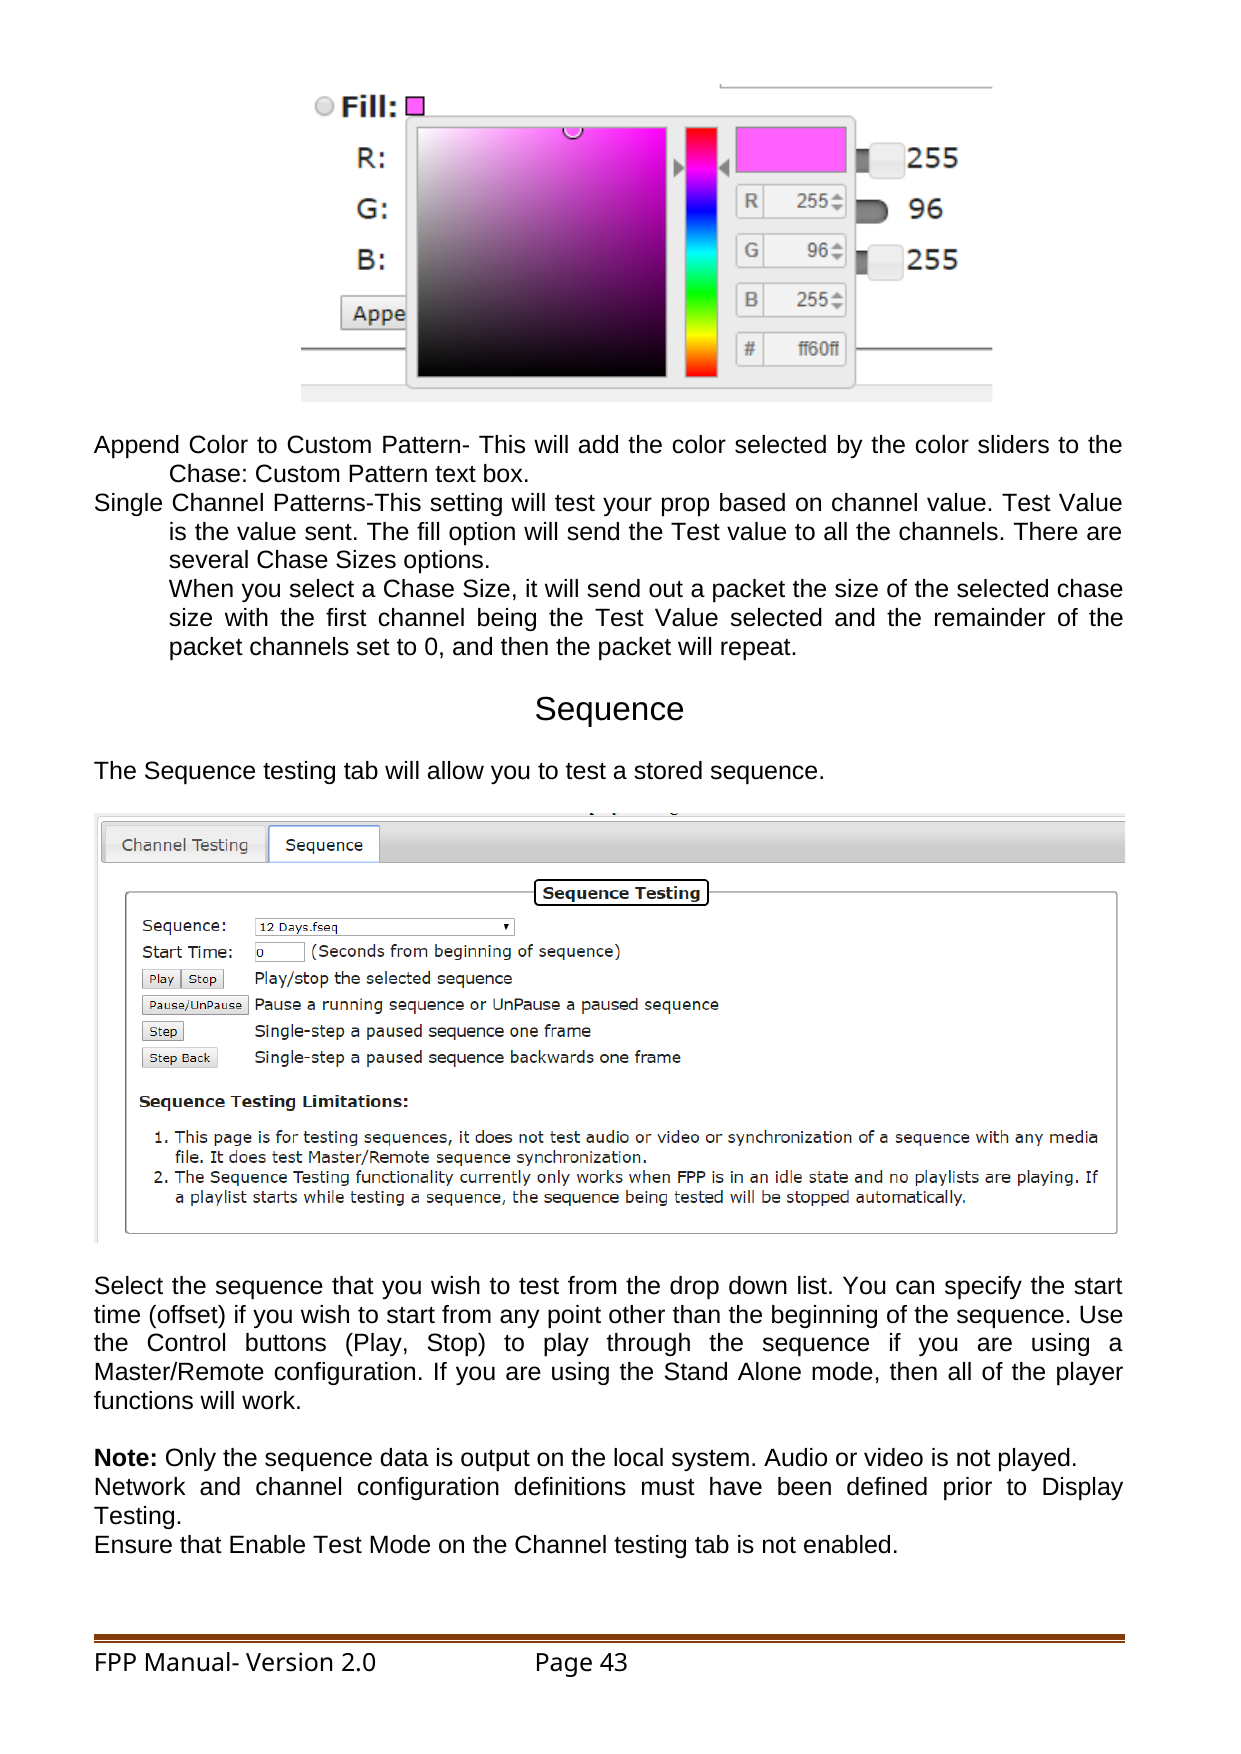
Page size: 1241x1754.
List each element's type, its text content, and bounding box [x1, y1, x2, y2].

text The Sequence testing tab will allow you to test a stored sequence. [94, 756, 1125, 785]
picture [301, 84, 993, 402]
text Append Color to Custom Pattern- This will add the color selected by the color sliders to the Chase: Custom Pattern text box. [94, 430, 1125, 488]
text Select the sequence that you wish to test from the drop down list. You can specify the start time (offset) if you wish to start from any point other than the beginning of the sequence. Use the Control buttons (Play, Stop) to play through the sequence if you are using a Master/Remote configuration. If you are using the Stand Alone mode, then all of the player functions will work. [94, 1271, 1125, 1415]
text Single Channel Patterns-This setting will test your prop based on channel value. Test Value is the value sent. The fill option will send the Test value to all the channels. There are several Chase Sizes options. [94, 488, 1125, 574]
subtitle Sequence [94, 689, 1125, 727]
text Network and channel configuration definitions must have been defined prior to Display Testing. [94, 1472, 1125, 1530]
picture [93, 813, 1125, 1243]
text Note: Only the sequence data is output on the local system. Audio or video is not played. [94, 1443, 1125, 1472]
text Ensure that Enable Test Mode on the Channel testing tab is not enabled. [94, 1530, 1125, 1558]
text When you select a Chase Size, it will send out a packet the size of the selected chase size with the first channel being the Test Value selected and the remainder of the packet channels set to 0, and then the packet will repeat. [169, 574, 1125, 660]
